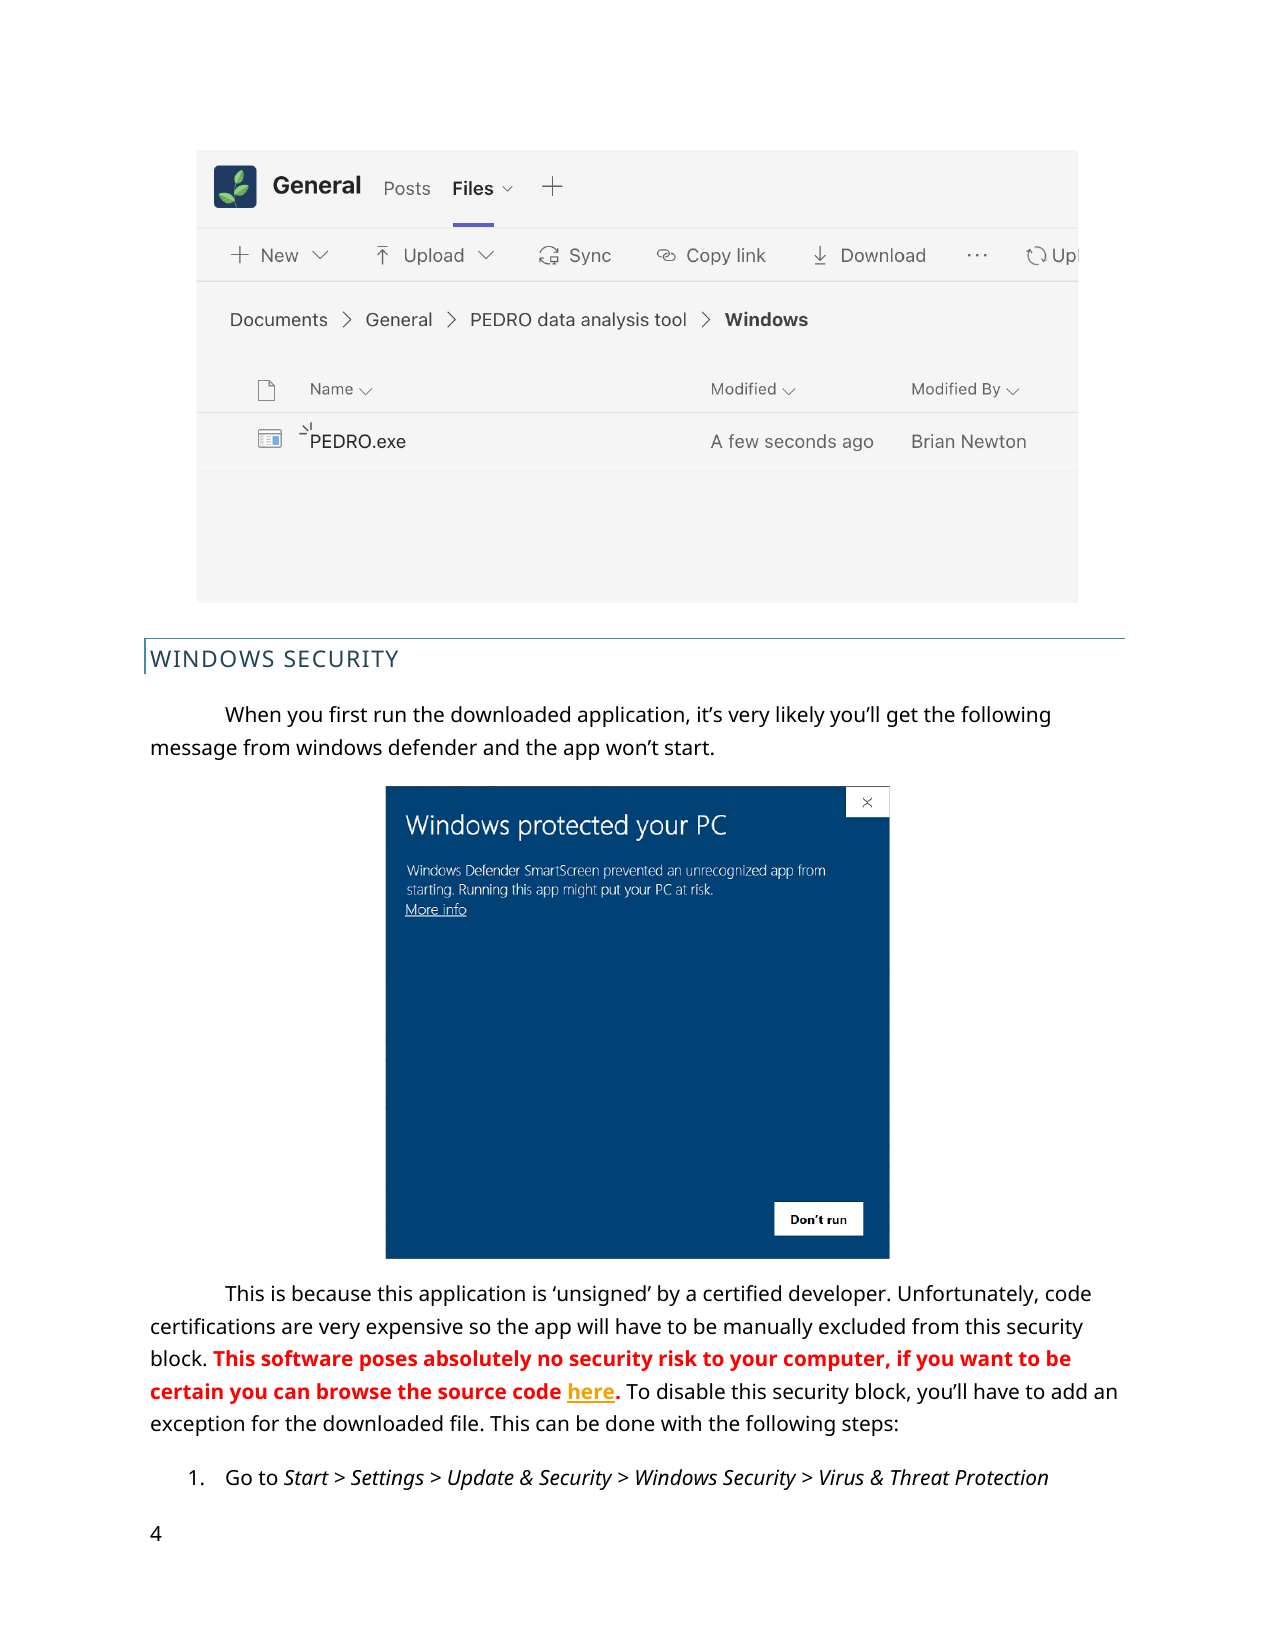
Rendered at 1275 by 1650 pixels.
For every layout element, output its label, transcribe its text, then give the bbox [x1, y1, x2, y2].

text When you first run the downloaded application, it’s very likely you’ll get the following message from windows defender and the app won’t start. [150, 700, 1125, 761]
picture [385, 786, 890, 1259]
text This is because this application is ‘unsigned’ by a certified developer. Unfortunately, code certifications are very expensive so the app will have to be manually excluded from this security block. This software poses absolutely no security risk to your computer, if you want to be certain you can browse the source code here. To disable this security block, you’ll have to add an exception for the downloaded file. This can be done with the following steps: [150, 1279, 1125, 1438]
subtitle windows security [146, 639, 1125, 674]
list Go to Start > Settings > Update & Security > Windows Security > Virus & Threat Protection [187, 1463, 1125, 1491]
picture [196, 150, 1079, 603]
